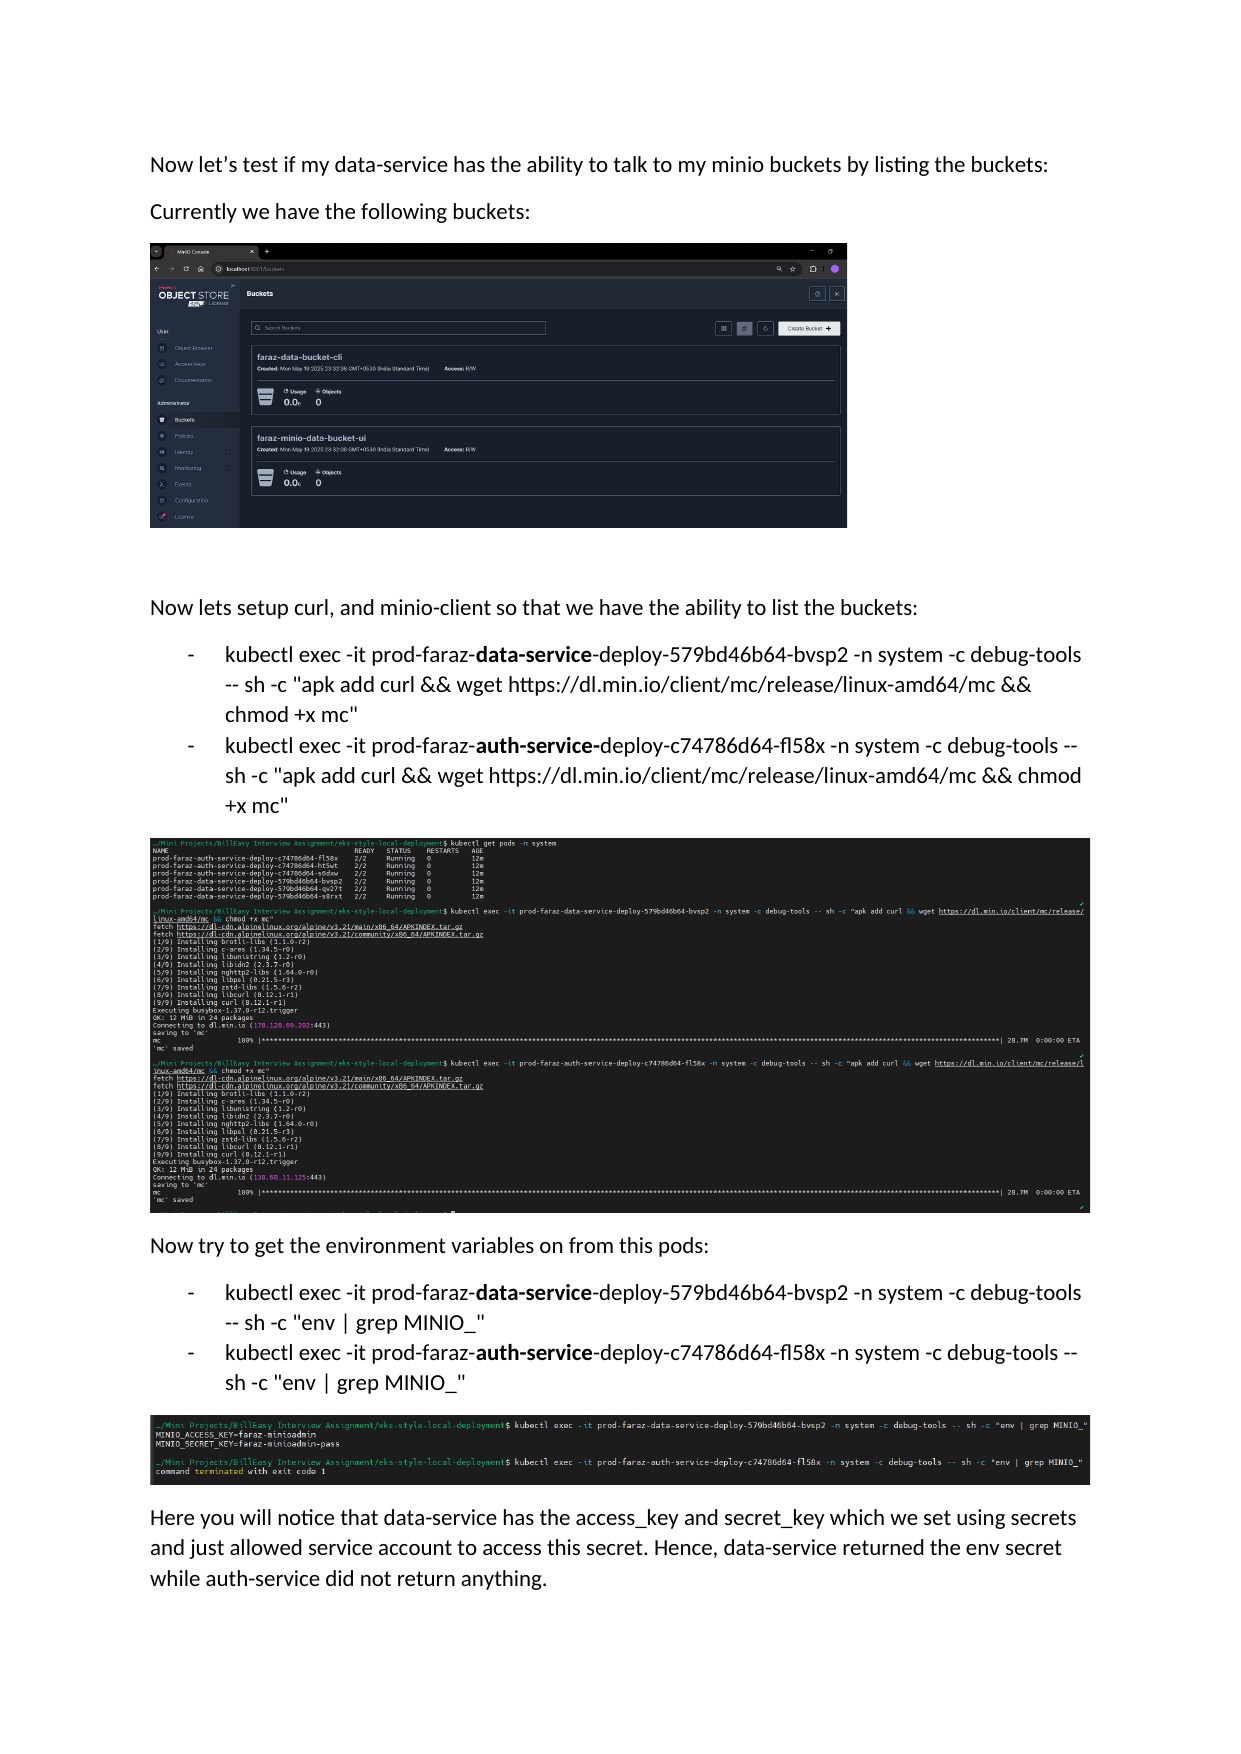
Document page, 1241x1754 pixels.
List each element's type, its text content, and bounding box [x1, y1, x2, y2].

text Here you will notice that data-service has the access_key and secret_key which we set using secrets and just allowed service account to access this secret. Hence, data-service returned the env secret while auth-service did not return anything. [150, 1503, 1090, 1592]
text Now let’s test if my data-service has the ability to talk to my minio buckets by listing the buckets: [150, 150, 1090, 178]
list kubectl exec -it prod-faraz-data-service-deploy-579bd46b64-bvsp2 -n system -c debug-tools -- sh -c "env | grep MINIO_" [187, 1278, 1090, 1336]
picture [150, 243, 848, 528]
list kubectl exec -it prod-faraz-data-service-deploy-579bd46b64-bvsp2 -n system -c debug-tools -- sh -c "apk add curl && wget https://dl.min.io/client/mc/release/linux-amd64/mc && chmod +x mc" [187, 640, 1090, 728]
text Currently we have the following buckets: [150, 197, 1090, 225]
text Now try to get the environment variables on from this pods: [150, 1231, 1090, 1259]
picture [150, 1415, 1091, 1485]
list kubectl exec -it prod-faraz-auth-service-deploy-c74786d64-fl58x -n system -c debug-tools -- sh -c "env | grep MINIO_" [187, 1338, 1090, 1397]
text Now lets setup curl, and minio-client so that we have the ability to list the buckets: [150, 593, 1090, 621]
picture [150, 838, 1091, 1213]
list kubectl exec -it prod-faraz-auth-service-deploy-c74786d64-fl58x -n system -c debug-tools -- sh -c "apk add curl && wget https://dl.min.io/client/mc/release/linux-amd64/mc && chmod +x mc" [187, 731, 1090, 819]
